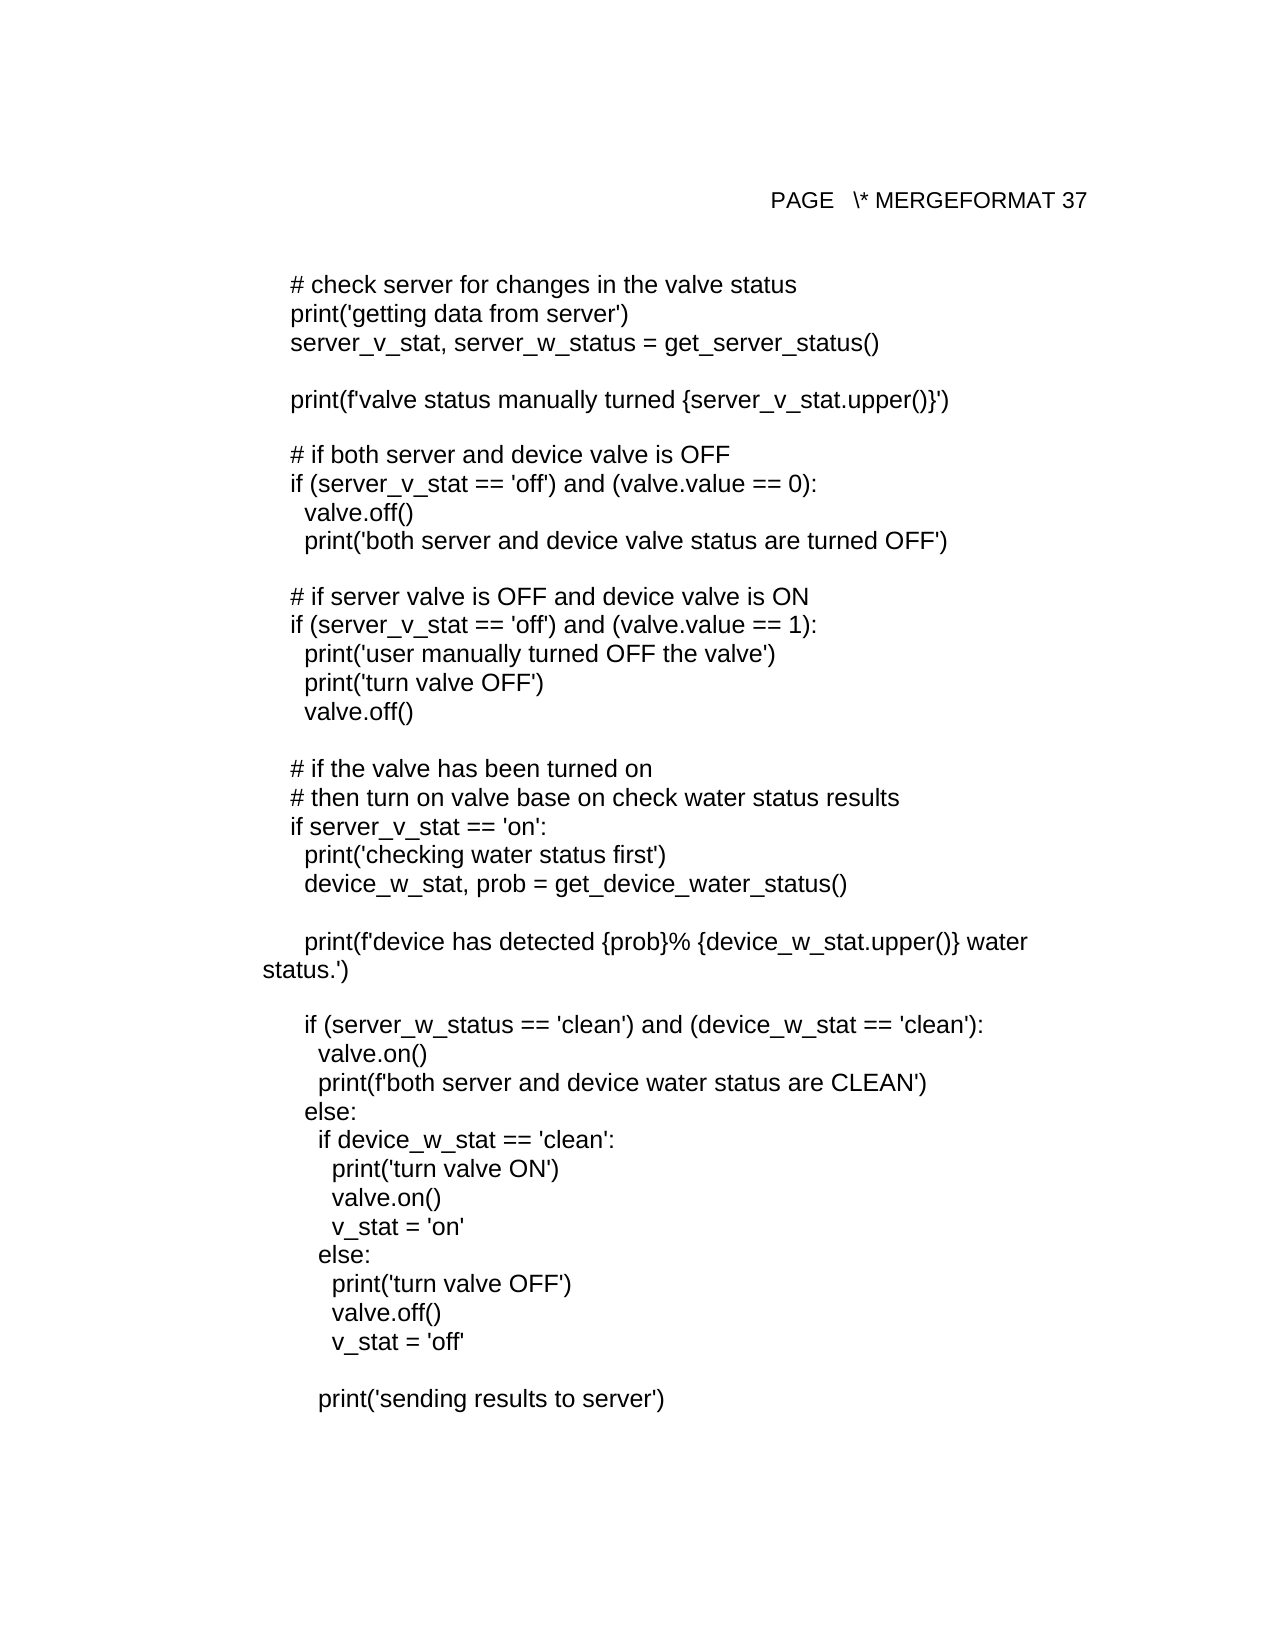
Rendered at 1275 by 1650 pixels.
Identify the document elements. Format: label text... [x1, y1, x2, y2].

text if (server_v_stat == 'off') and (valve.value == 1): [262, 610, 1087, 639]
text v_stat = 'on' [262, 1212, 1087, 1240]
text if (server_v_stat == 'off') and (valve.value == 0): [262, 469, 1087, 498]
text print('turn valve ON') [262, 1154, 1087, 1183]
text print('user manually turned OFF the valve') [262, 639, 1087, 668]
text if device_w_stat == 'clean': [262, 1125, 1087, 1154]
text print(f'device has detected {prob}% {device_w_stat.upper()} water status.') [262, 926, 1087, 984]
text device_w_stat, prob = get_device_water_status() [262, 869, 1087, 898]
text print('sending results to server') [262, 1384, 1087, 1413]
text else: [262, 1240, 1087, 1269]
text print('both server and device valve status are turned OFF') [262, 526, 1087, 555]
text valve.off() [262, 498, 1087, 526]
text print(f'both server and device water status are CLEAN') [262, 1068, 1087, 1097]
text if (server_w_status == 'clean') and (device_w_stat == 'clean'): [262, 1010, 1087, 1039]
text print('getting data from server') [262, 299, 1087, 327]
text valve.on() [262, 1183, 1087, 1212]
text print('turn valve OFF') [262, 668, 1087, 696]
text else: [262, 1097, 1087, 1125]
text server_v_stat, server_w_status = get_server_status() [262, 327, 1087, 356]
text print('turn valve OFF') [262, 1269, 1087, 1298]
text # if both server and device valve is OFF [262, 440, 1087, 469]
text print('checking water status first') [262, 840, 1087, 869]
text v_stat = 'off' [262, 1327, 1087, 1355]
text valve.off() [262, 1298, 1087, 1327]
text print(f'valve status manually turned {server_v_stat.upper()}') [262, 385, 1087, 414]
text # if server valve is OFF and device valve is ON [262, 581, 1087, 610]
text # check server for changes in the valve status [262, 270, 1087, 299]
text # then turn on valve base on check water status results [262, 783, 1087, 811]
text valve.on() [262, 1039, 1087, 1068]
text if server_v_stat == 'on': [262, 811, 1087, 840]
text valve.off() [262, 696, 1087, 725]
text # if the valve has been turned on [262, 754, 1087, 783]
